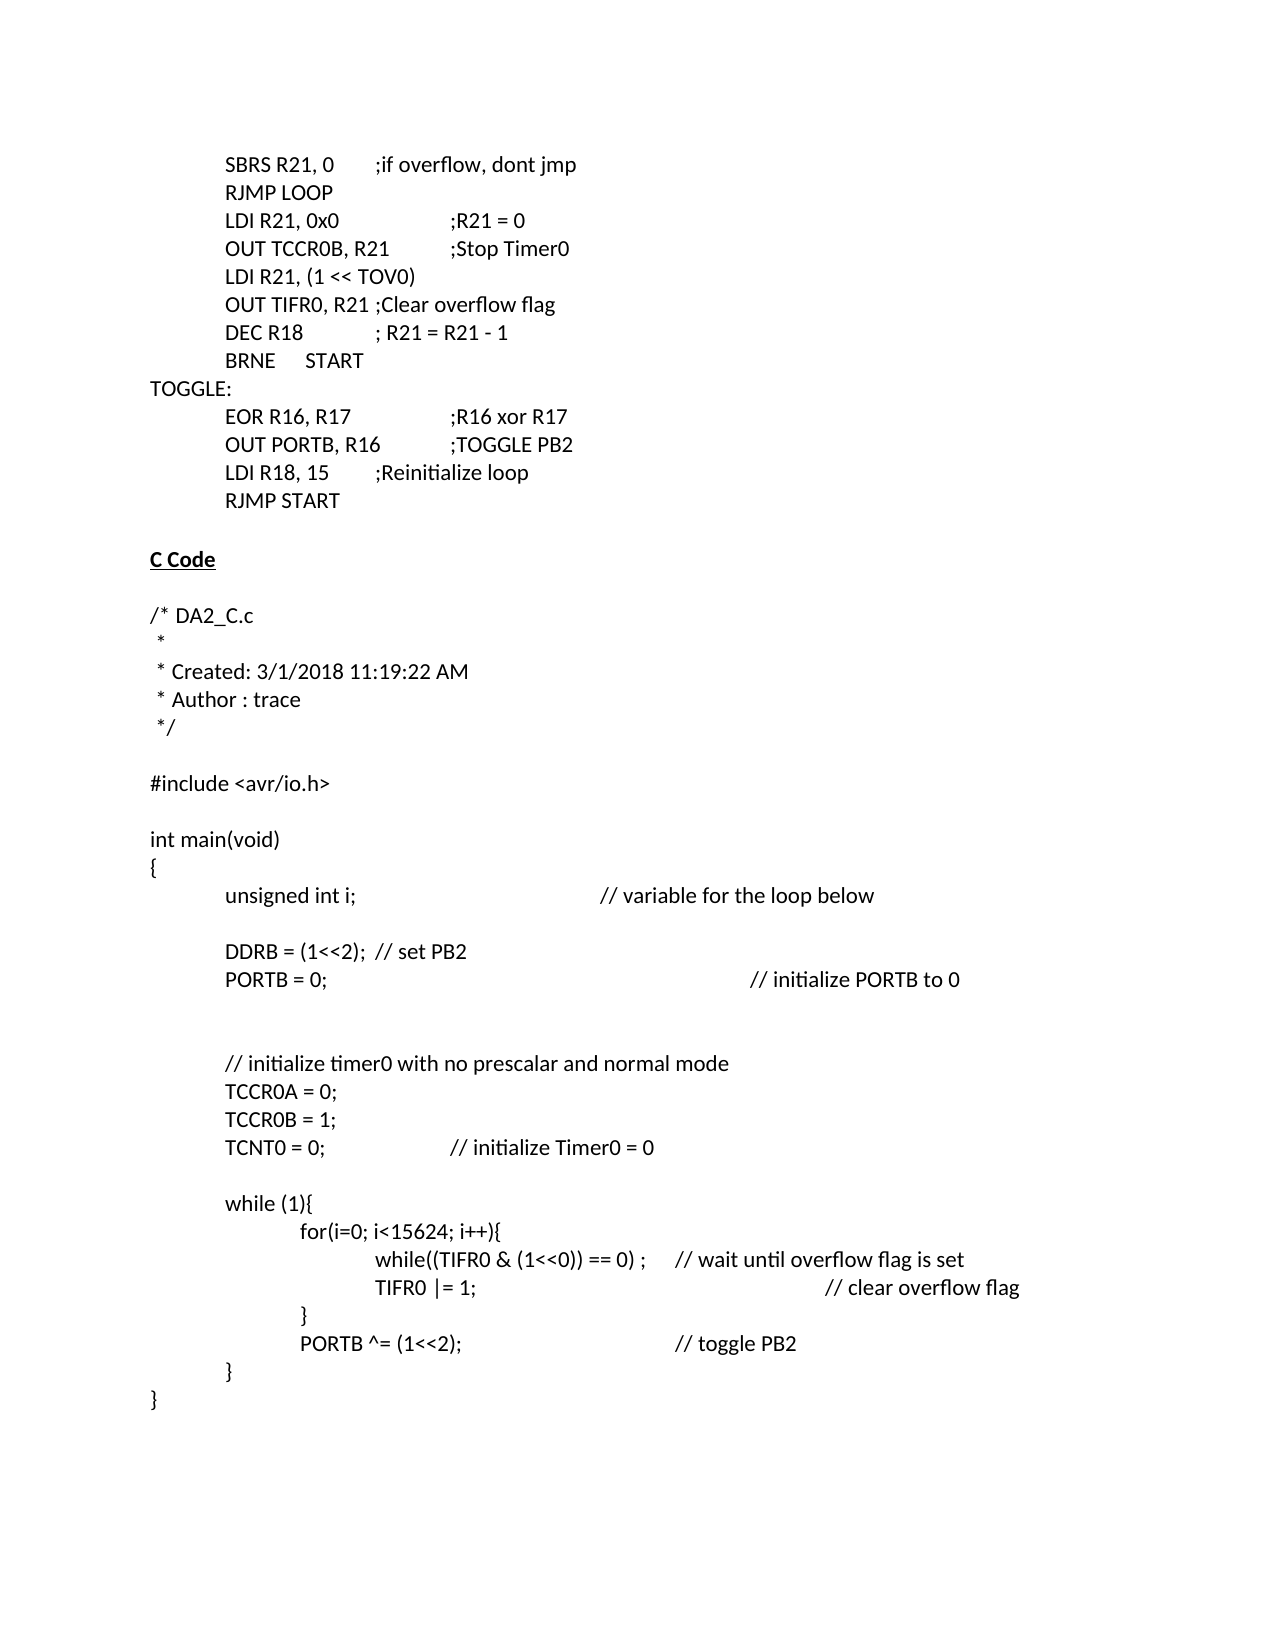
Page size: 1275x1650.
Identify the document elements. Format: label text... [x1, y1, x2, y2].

text C Code [150, 545, 1125, 573]
text } [150, 1357, 1125, 1385]
text * Author : trace [150, 685, 1125, 713]
text SBRS R21, 0 ;if overflow, dont jmp [150, 150, 1125, 178]
text TOGGLE: [150, 374, 1125, 402]
text #include <avr/io.h> [150, 769, 1125, 797]
text DDRB = (1<<2); // set PB2 [150, 937, 1125, 965]
text PORTB ^= (1<<2); // toggle PB2 [150, 1329, 1125, 1357]
text LDI R18, 15 ;Reinitialize loop [150, 458, 1125, 486]
text } [150, 1385, 1125, 1413]
text EOR R16, R17 ;R16 xor R17 [150, 402, 1125, 430]
text OUT TCCR0B, R21 ;Stop Timer0 [150, 234, 1125, 262]
text LDI R21, (1 << TOV0) [150, 262, 1125, 290]
text while((TIFR0 & (1<<0)) == 0) ; // wait until overflow flag is set [150, 1245, 1125, 1273]
text TCCR0B = 1; [150, 1105, 1125, 1133]
text int main(void) [150, 825, 1125, 853]
text TIFR0 |= 1; // clear overflow flag [150, 1273, 1125, 1301]
text OUT TIFR0, R21 ;Clear overflow flag [150, 290, 1125, 318]
text for(i=0; i<15624; i++){ [150, 1217, 1125, 1245]
text while (1){ [150, 1189, 1125, 1217]
text OUT PORTB, R16 ;TOGGLE PB2 [150, 430, 1125, 458]
text /* DA2_C.c [150, 601, 1125, 629]
text RJMP LOOP [150, 178, 1125, 206]
text unsigned int i; // variable for the loop below [150, 881, 1125, 909]
text TCCR0A = 0; [150, 1077, 1125, 1105]
text // initialize timer0 with no prescalar and normal mode [150, 1049, 1125, 1077]
text PORTB = 0; // initialize PORTB to 0 [150, 965, 1125, 993]
text { [150, 853, 1125, 881]
text RJMP START [150, 486, 1125, 514]
text LDI R21, 0x0 ;R21 = 0 [150, 206, 1125, 234]
text */ [150, 713, 1125, 741]
text * [150, 629, 1125, 657]
text TCNT0 = 0; // initialize Timer0 = 0 [150, 1133, 1125, 1161]
text * Created: 3/1/2018 11:19:22 AM [150, 657, 1125, 685]
text } [150, 1301, 1125, 1329]
text DEC R18 ; R21 = R21 - 1 [150, 318, 1125, 346]
text BRNE START [150, 346, 1125, 374]
